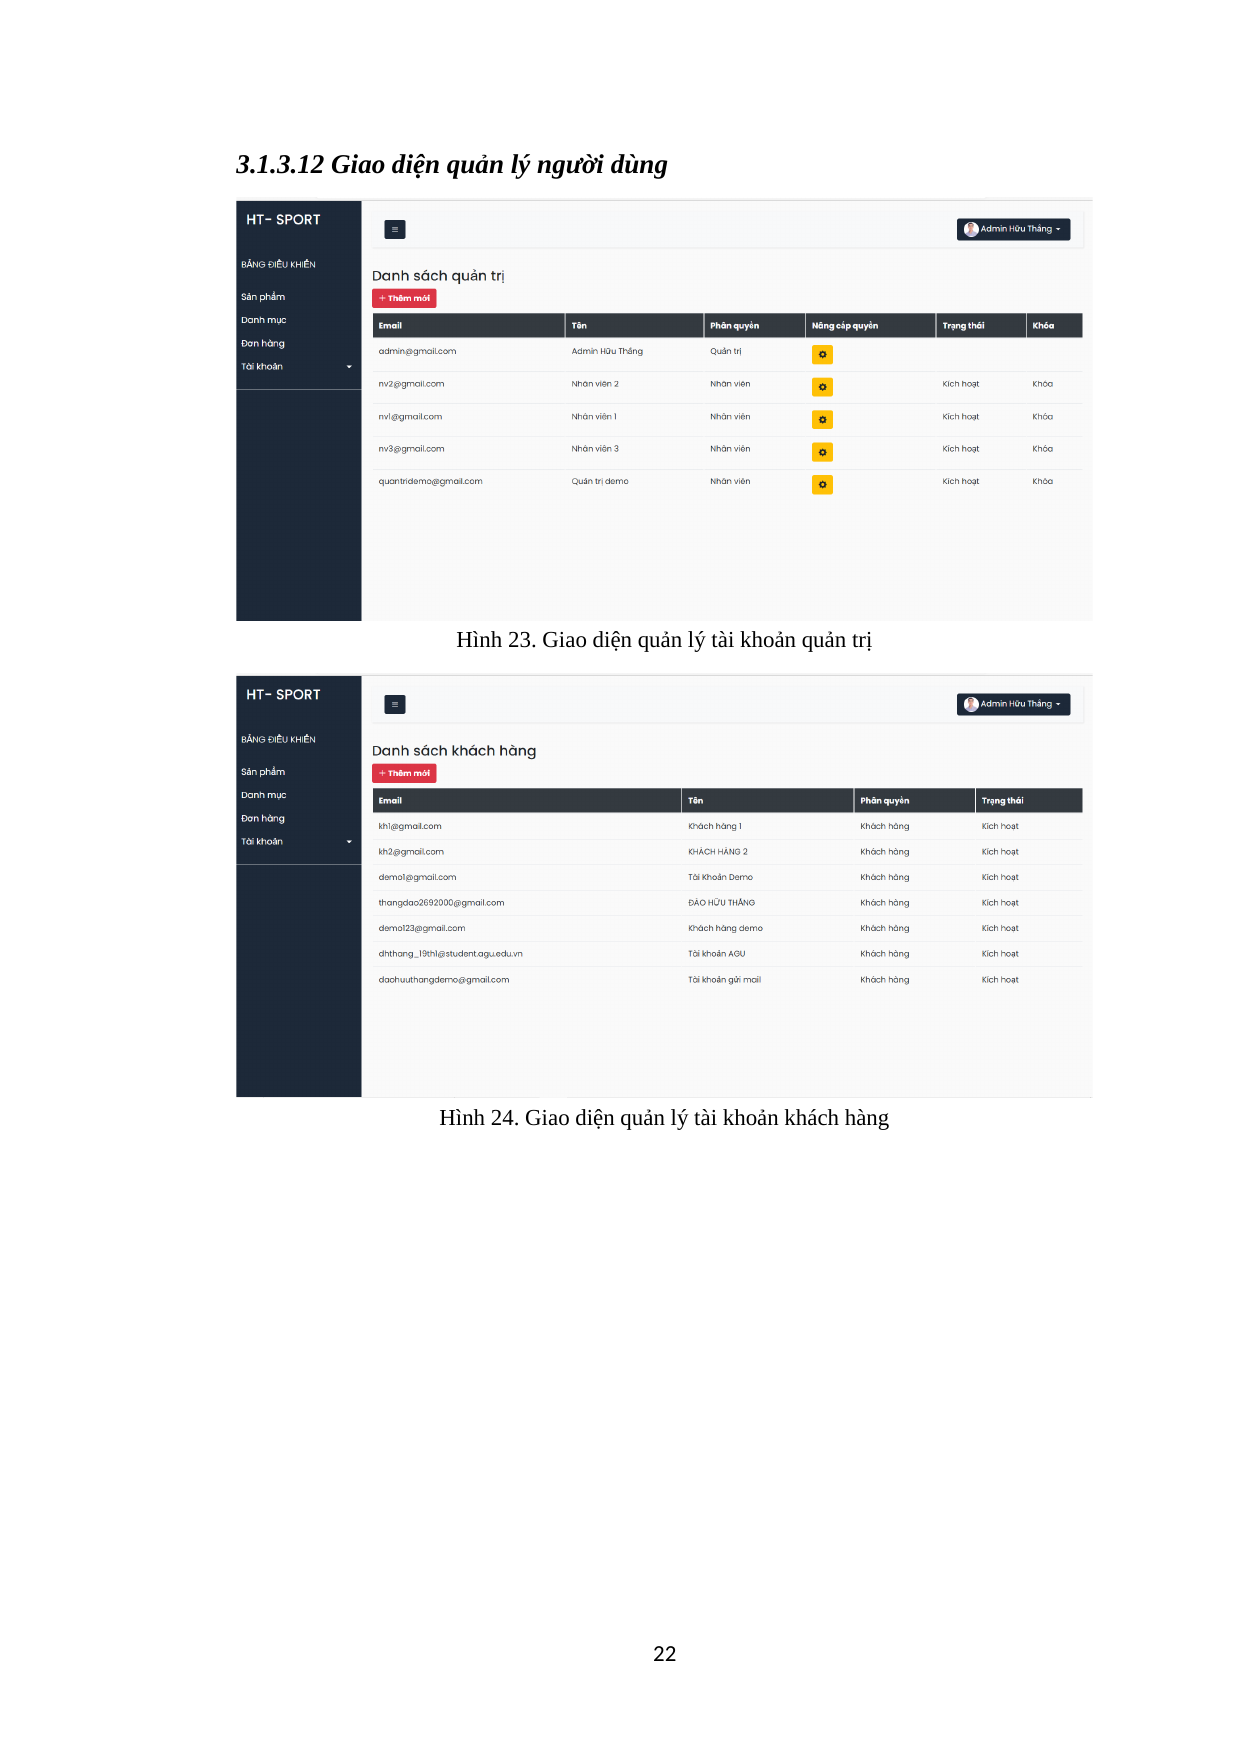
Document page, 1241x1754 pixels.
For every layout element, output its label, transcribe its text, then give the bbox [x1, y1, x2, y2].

text Hình 23. Giao diện quản lý tài khoản quản trị [236, 626, 1092, 652]
subtitle 3.1.3.12 Giao diện quản lý người dùng [236, 148, 1092, 179]
text Hình 24. Giao diện quản lý tài khoản khách hàng [236, 1103, 1092, 1130]
picture [236, 673, 1093, 1098]
picture [236, 197, 1093, 621]
